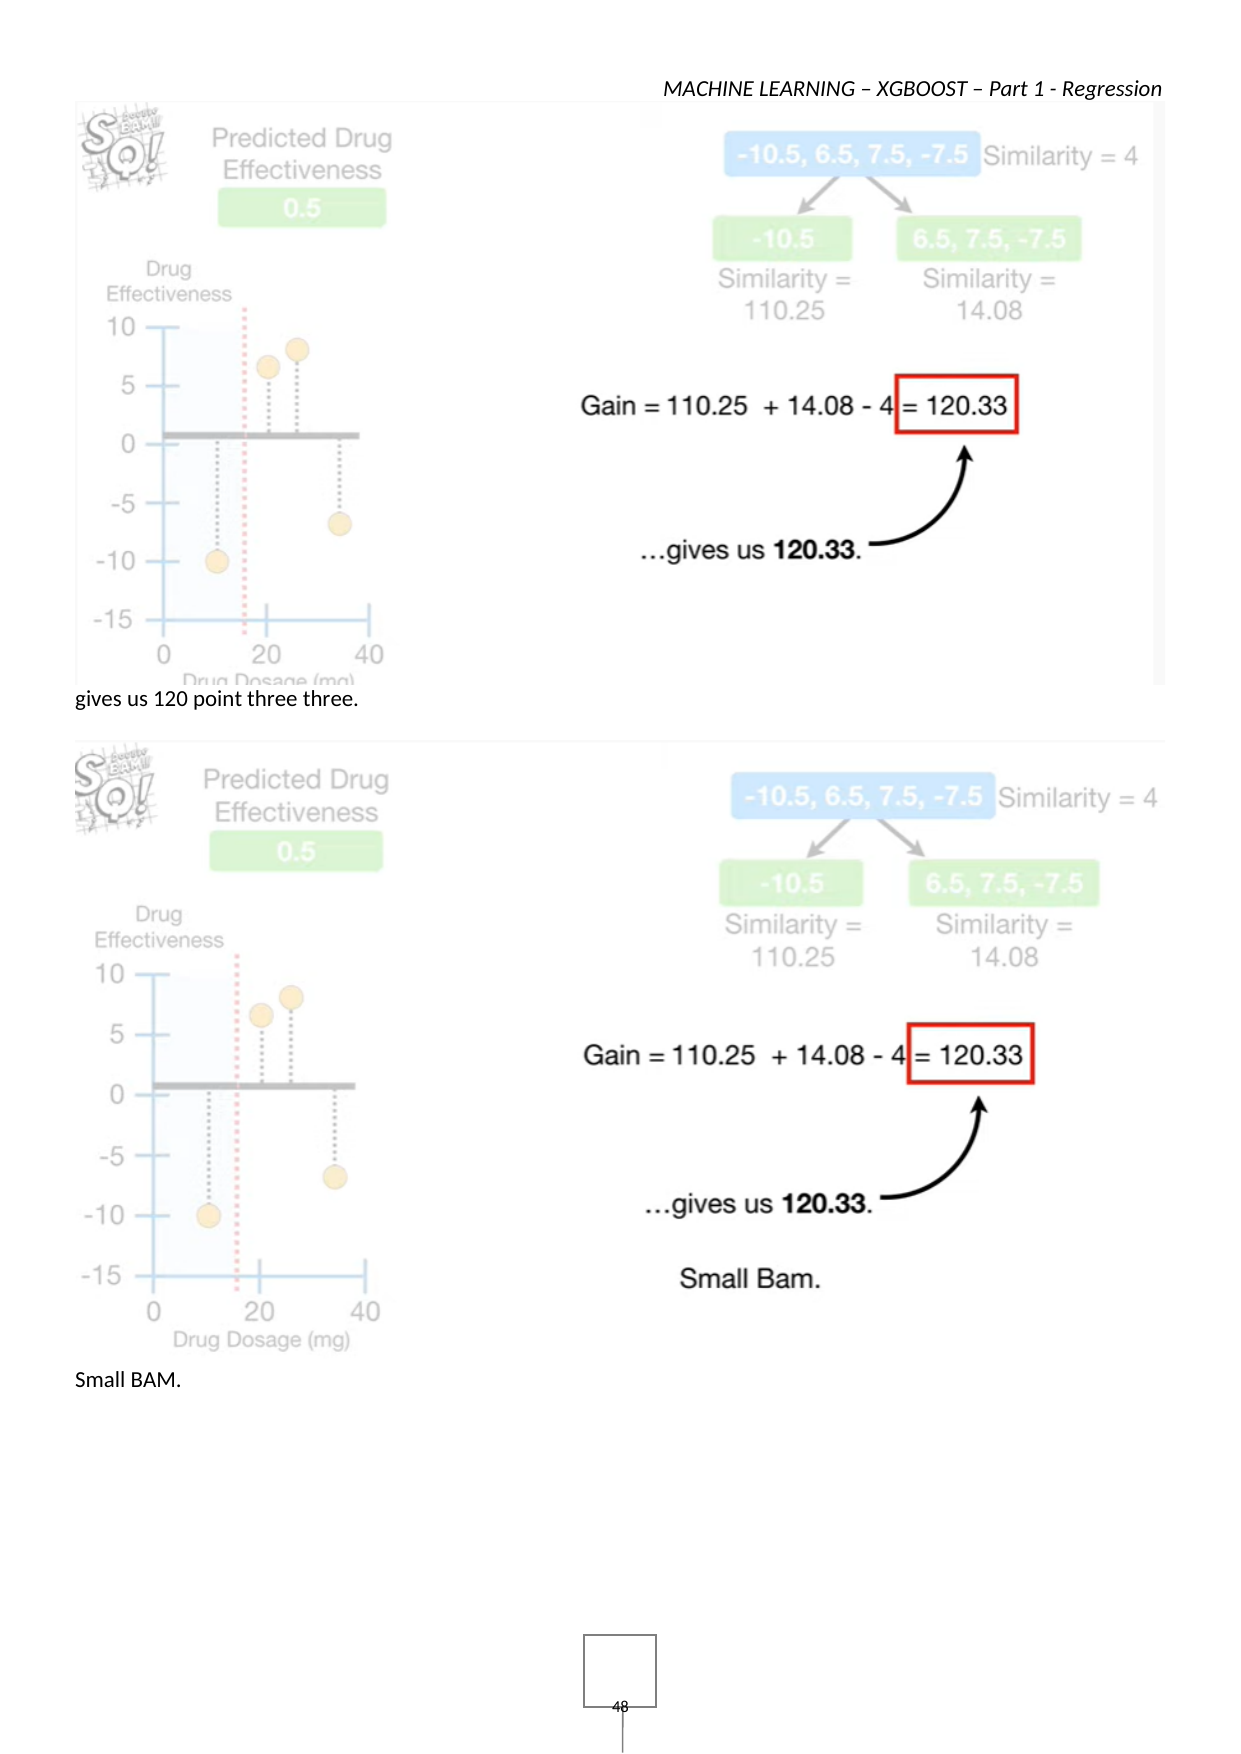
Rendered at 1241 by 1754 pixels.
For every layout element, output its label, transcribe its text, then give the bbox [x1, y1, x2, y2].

text gives us 120 point three three. [75, 685, 1165, 713]
picture [75, 740, 1166, 1366]
text Small BAM. [75, 1366, 1165, 1393]
picture [75, 101, 1166, 685]
